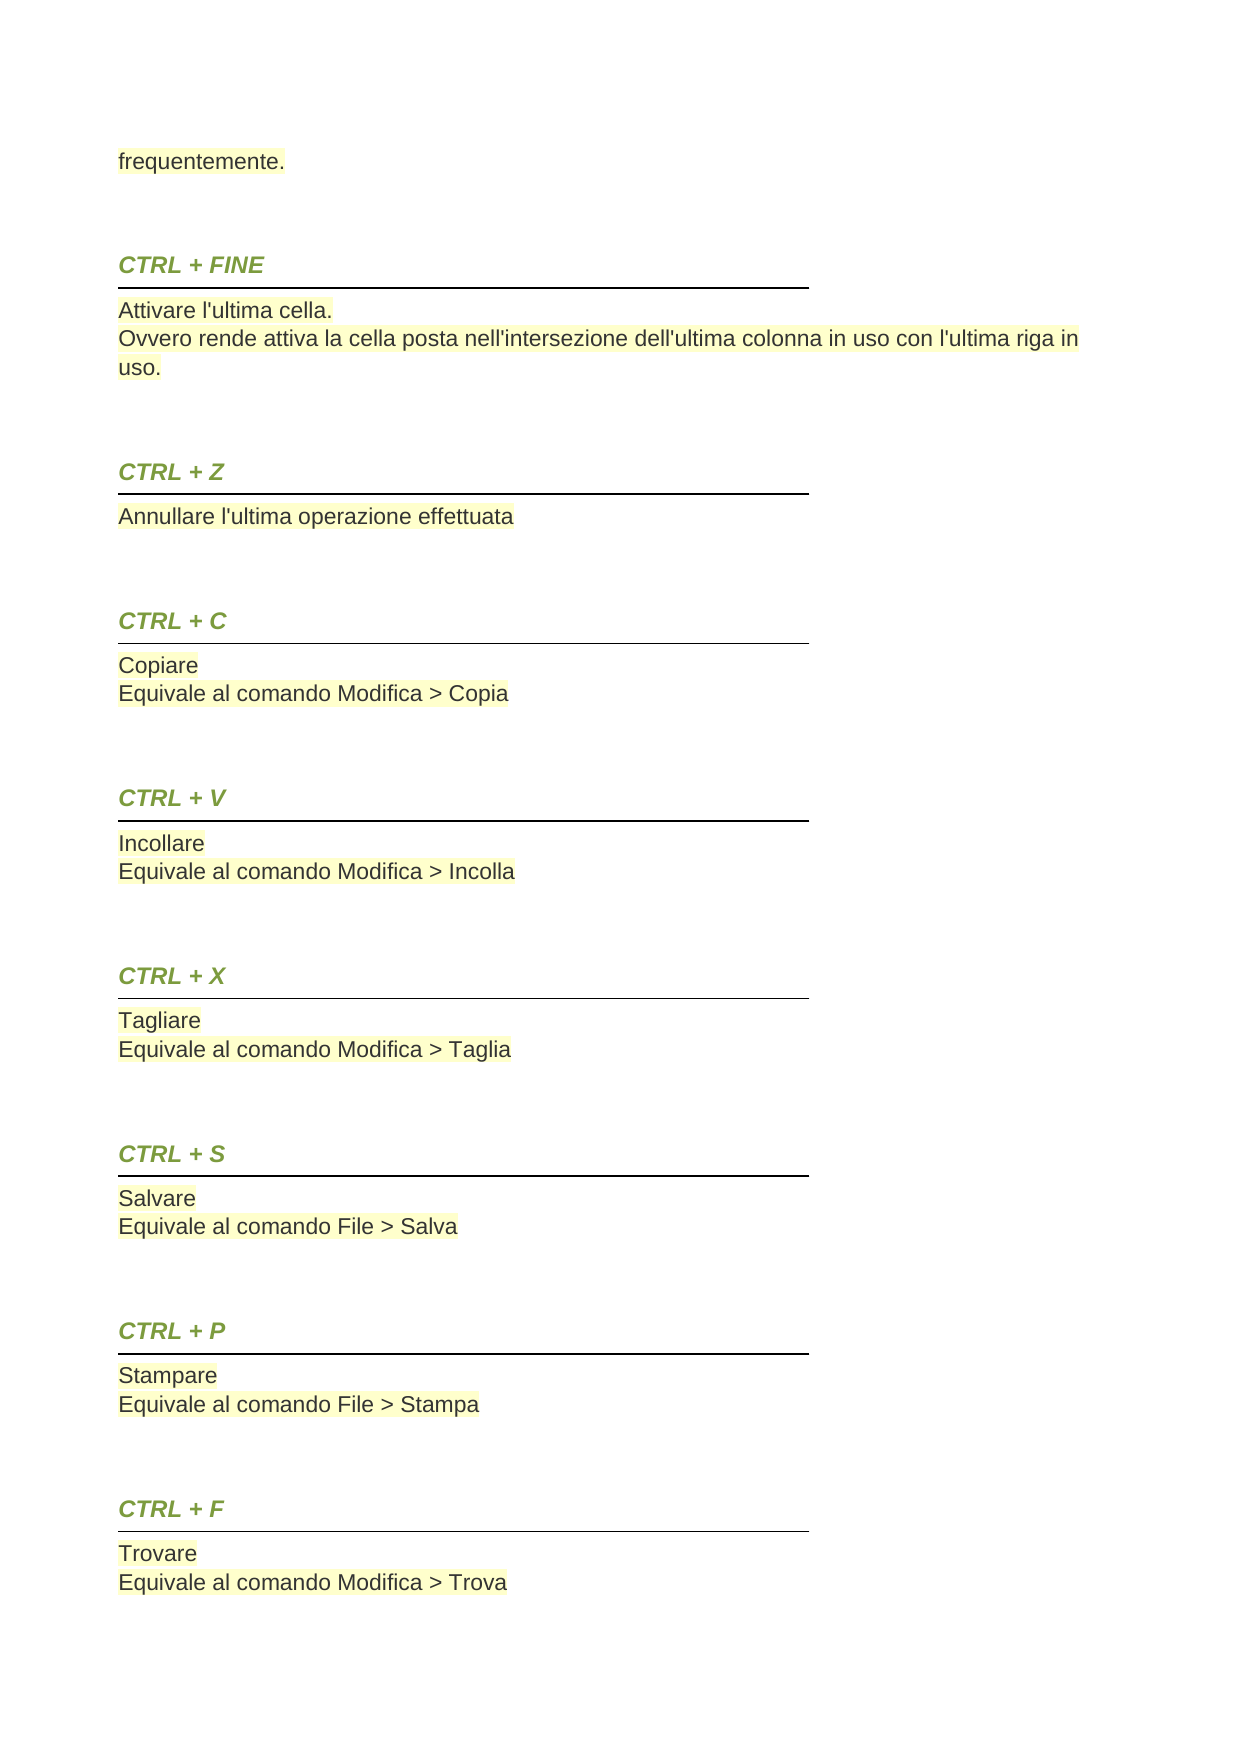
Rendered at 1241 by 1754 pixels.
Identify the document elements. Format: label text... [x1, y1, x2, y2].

subtitle CTRL + Z [118, 457, 809, 493]
subtitle CTRL + FINE [118, 251, 809, 287]
subtitle CTRL + S [118, 1139, 809, 1175]
text Incollare Equivale al comando Modifica > Incolla [118, 829, 1122, 943]
subtitle CTRL + V [118, 784, 809, 820]
subtitle CTRL + X [118, 962, 809, 998]
text Attivare l'ultima cella. Ovvero rende attiva la cella posta nell'intersezione dell'ultima colonna in uso con l'ultima riga in uso. [118, 297, 1122, 439]
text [118, 1540, 1122, 1595]
subtitle CTRL + P [118, 1317, 809, 1353]
text Tagliare Equivale al comando Modifica > Taglia [118, 1007, 1122, 1121]
text Annullare l'ultima operazione effettuata [118, 503, 1122, 588]
text Stampare Equivale al comando File > Stampa [118, 1362, 1122, 1476]
text Salvare Equivale al comando File > Salva [118, 1185, 1122, 1298]
text Copiare Equivale al comando Modifica > Copia [118, 652, 1122, 765]
subtitle CTRL + F [118, 1495, 809, 1531]
subtitle CTRL + C [118, 607, 809, 643]
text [118, 148, 1122, 233]
